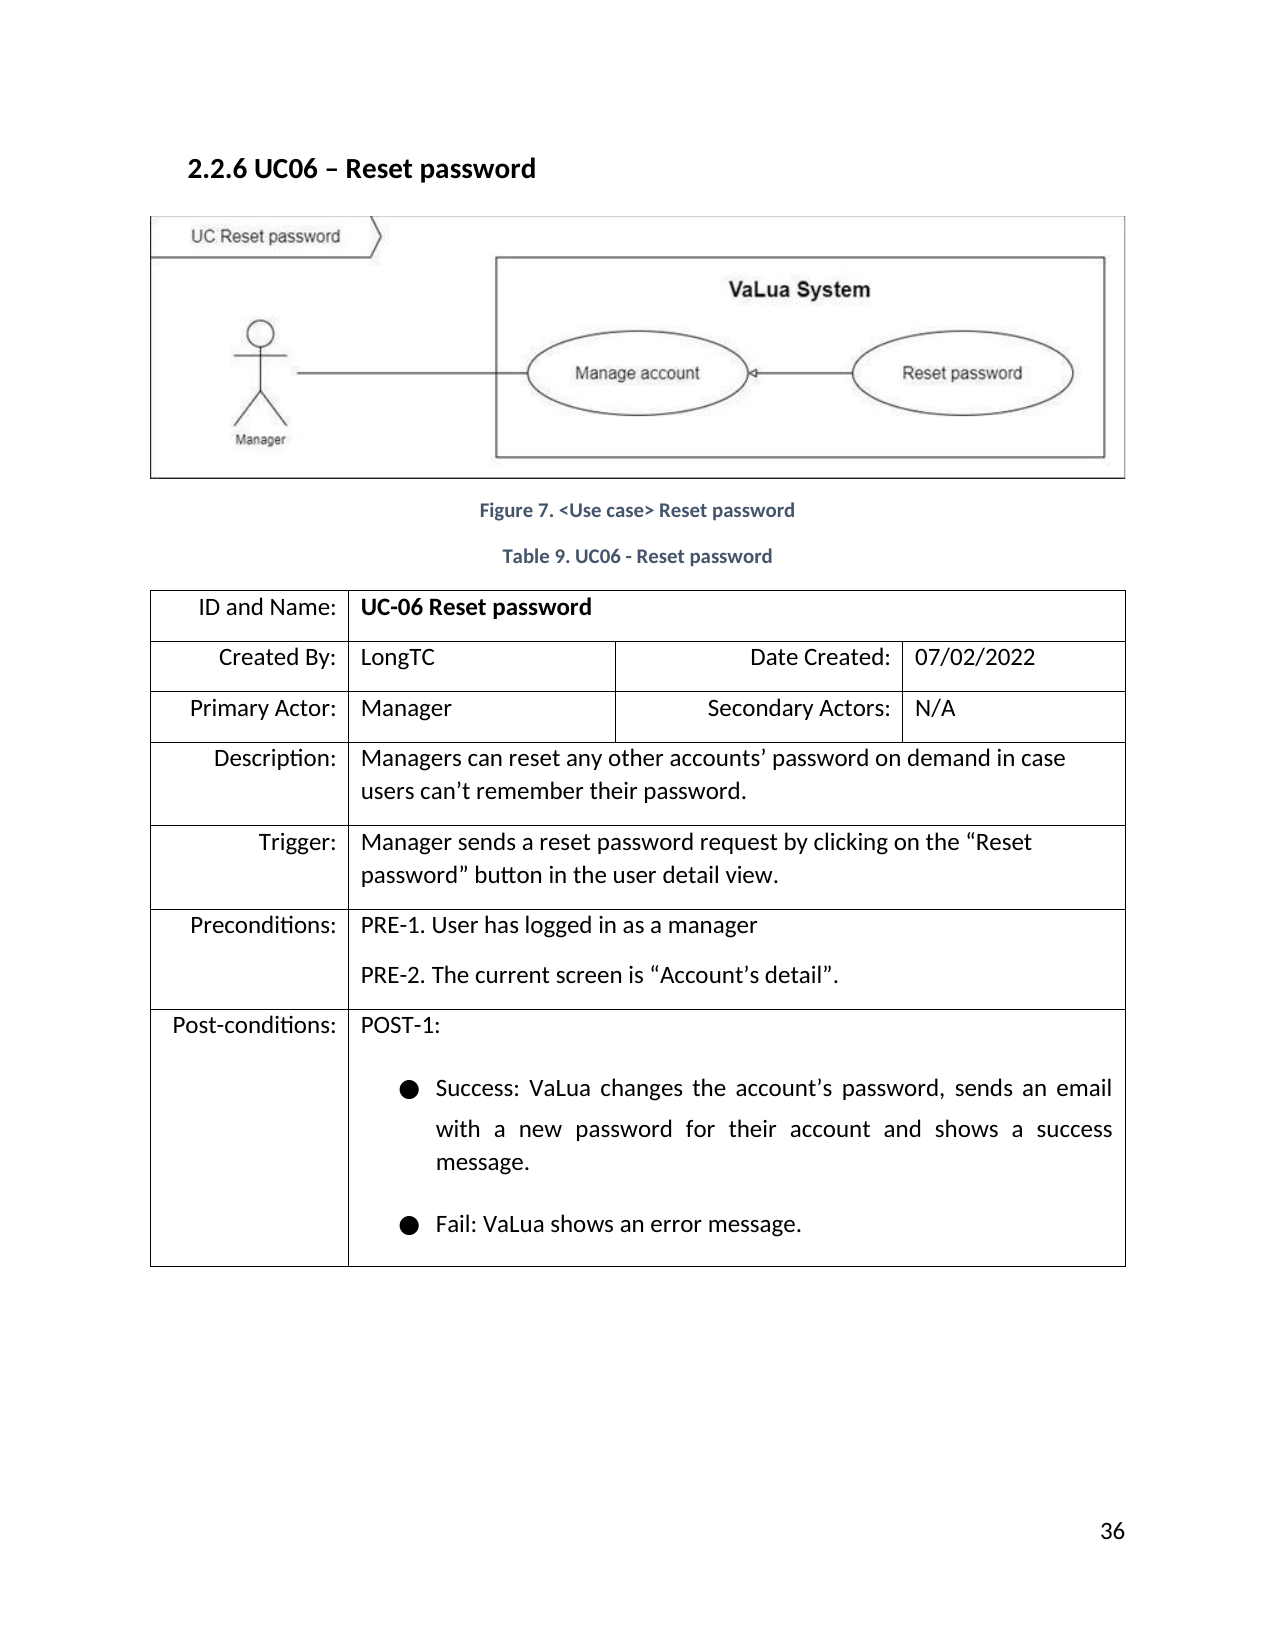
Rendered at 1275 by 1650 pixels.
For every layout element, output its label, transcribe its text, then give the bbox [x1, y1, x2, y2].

subtitle 2.2.6 UC06 – Reset password [187, 150, 1125, 186]
table_cell LongTC [349, 642, 615, 691]
table_cell POST-1: Success: VaLua changes the account’s password, sends an email with a new password for their account and shows a success message. Fail: VaLua shows an error message. [349, 1010, 1125, 1266]
table_cell Trigger: [151, 826, 348, 908]
table_header UC-06 Reset password [349, 591, 1125, 641]
table_header ID and Name: [151, 591, 348, 641]
table_cell Manager sends a reset password request by clicking on the “Reset password” button in the user detail view. [349, 826, 1125, 908]
table_cell Manager [349, 692, 615, 742]
table_cell 07/02/2022 [903, 642, 1125, 691]
table_cell Post-conditions: [151, 1010, 348, 1266]
table_cell Preconditions: [151, 910, 348, 1008]
table_cell Date Created: [616, 642, 902, 691]
table_cell N/A [903, 692, 1125, 742]
table_cell Secondary Actors: [616, 692, 902, 742]
table_cell PRE-1. User has logged in as a manager PRE-2. The current screen is “Account’s detail”. [349, 910, 1125, 1008]
table_cell Description: [151, 743, 348, 825]
table_cell Created By: [151, 642, 348, 691]
table_cell Primary Actor: [151, 692, 348, 742]
table_cell Managers can reset any other accounts’ password on demand in case users can’t remember their password. [349, 743, 1125, 825]
picture [150, 216, 1125, 479]
